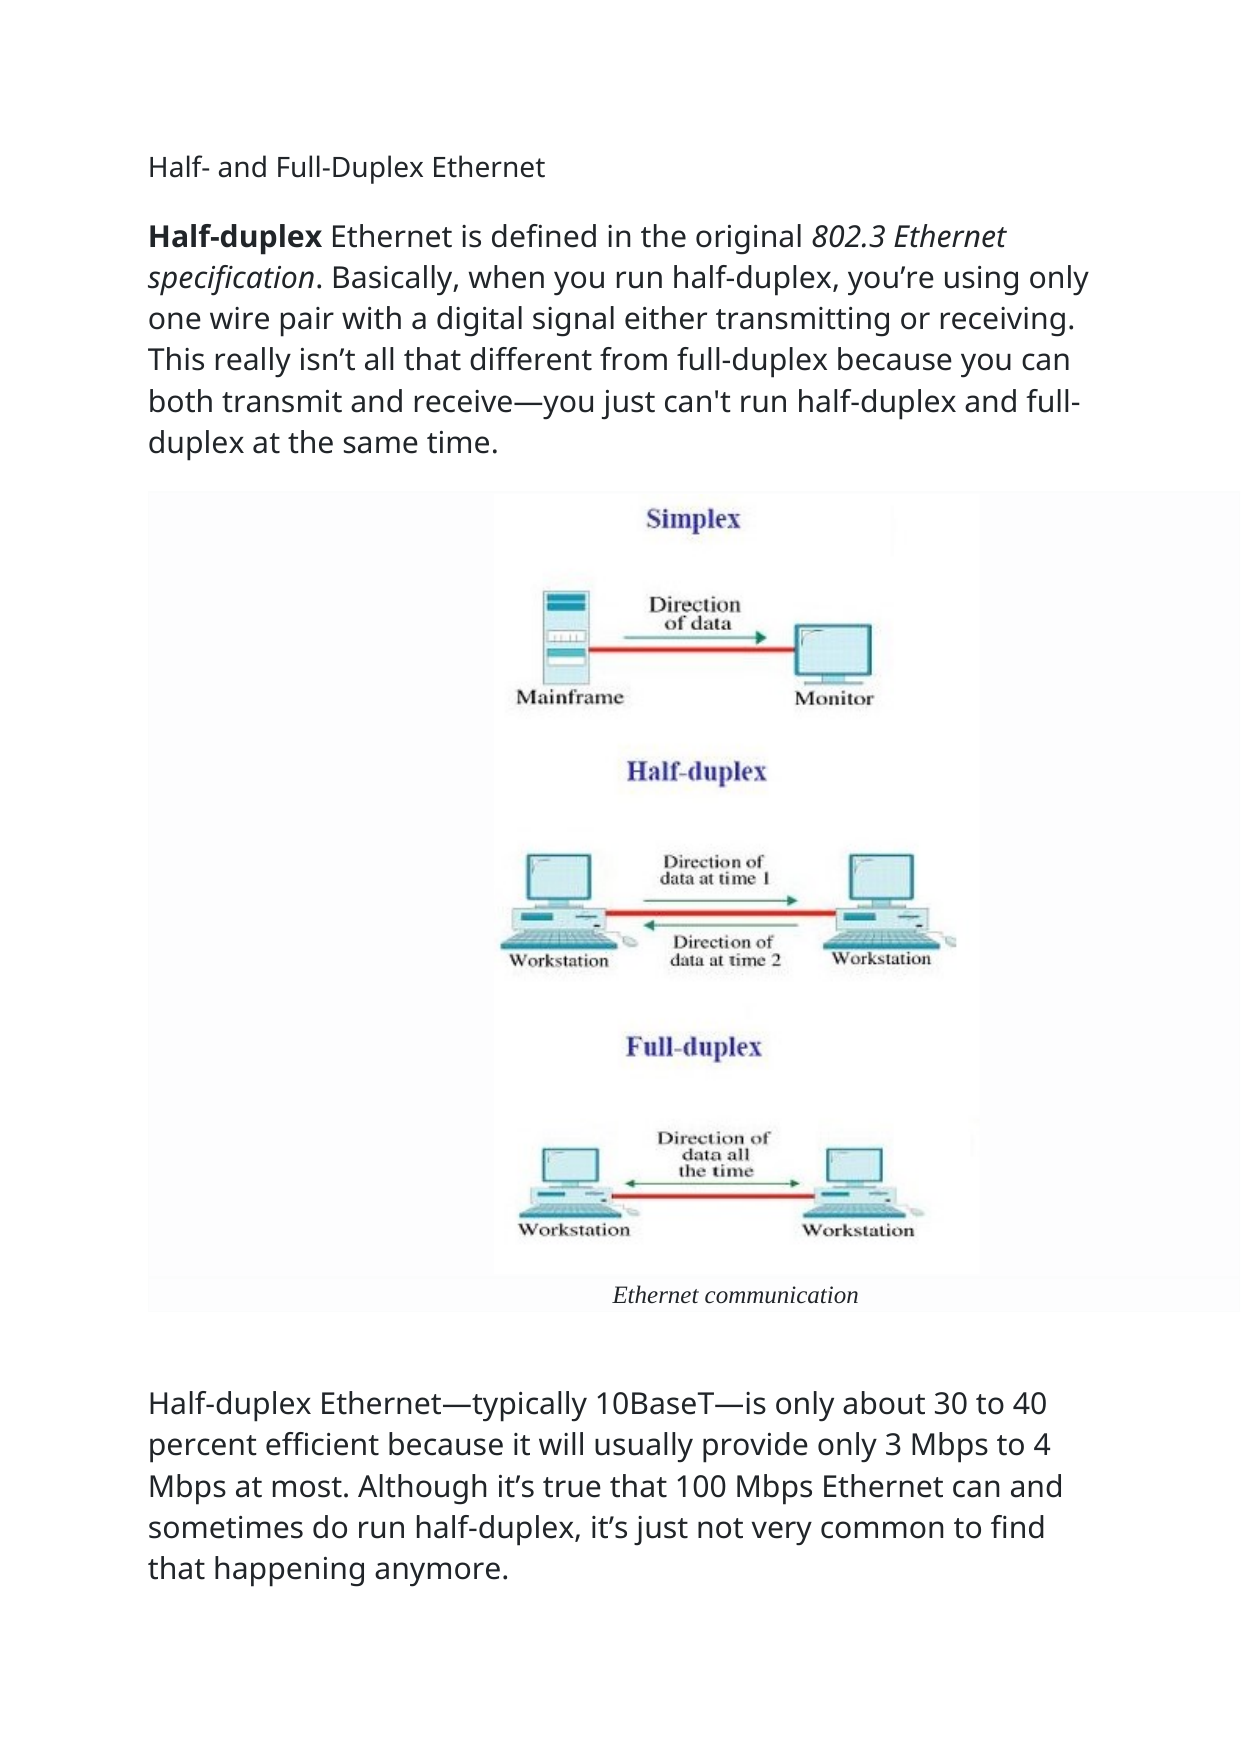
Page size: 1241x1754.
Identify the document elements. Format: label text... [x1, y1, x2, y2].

text Half-duplex Ethernet is defined in the original 802.3 Ethernet specification. Basically, when you run half-duplex, you’re using only one wire pair with a digital signal either transmitting or receiving. This really isn’t all that different from full-duplex because you can both transmit and receive—you just can't run half-duplex and full-duplex at the same time. [148, 215, 1093, 462]
text Half- and Full-Duplex Ethernet [148, 148, 1093, 186]
picture [493, 494, 980, 1274]
text Half-duplex Ethernet—typically 10BaseT—is only about 30 to 40 percent efficient because it will usually provide only 3 Mbps to 4 Mbps at most. Although it’s true that 100 Mbps Ethernet can and sometimes do run half-duplex, it’s just not very common to find that happening anymore. [148, 1382, 1093, 1588]
table_cell Ethernet communication [149, 1279, 1239, 1311]
table_header [149, 493, 1239, 1276]
